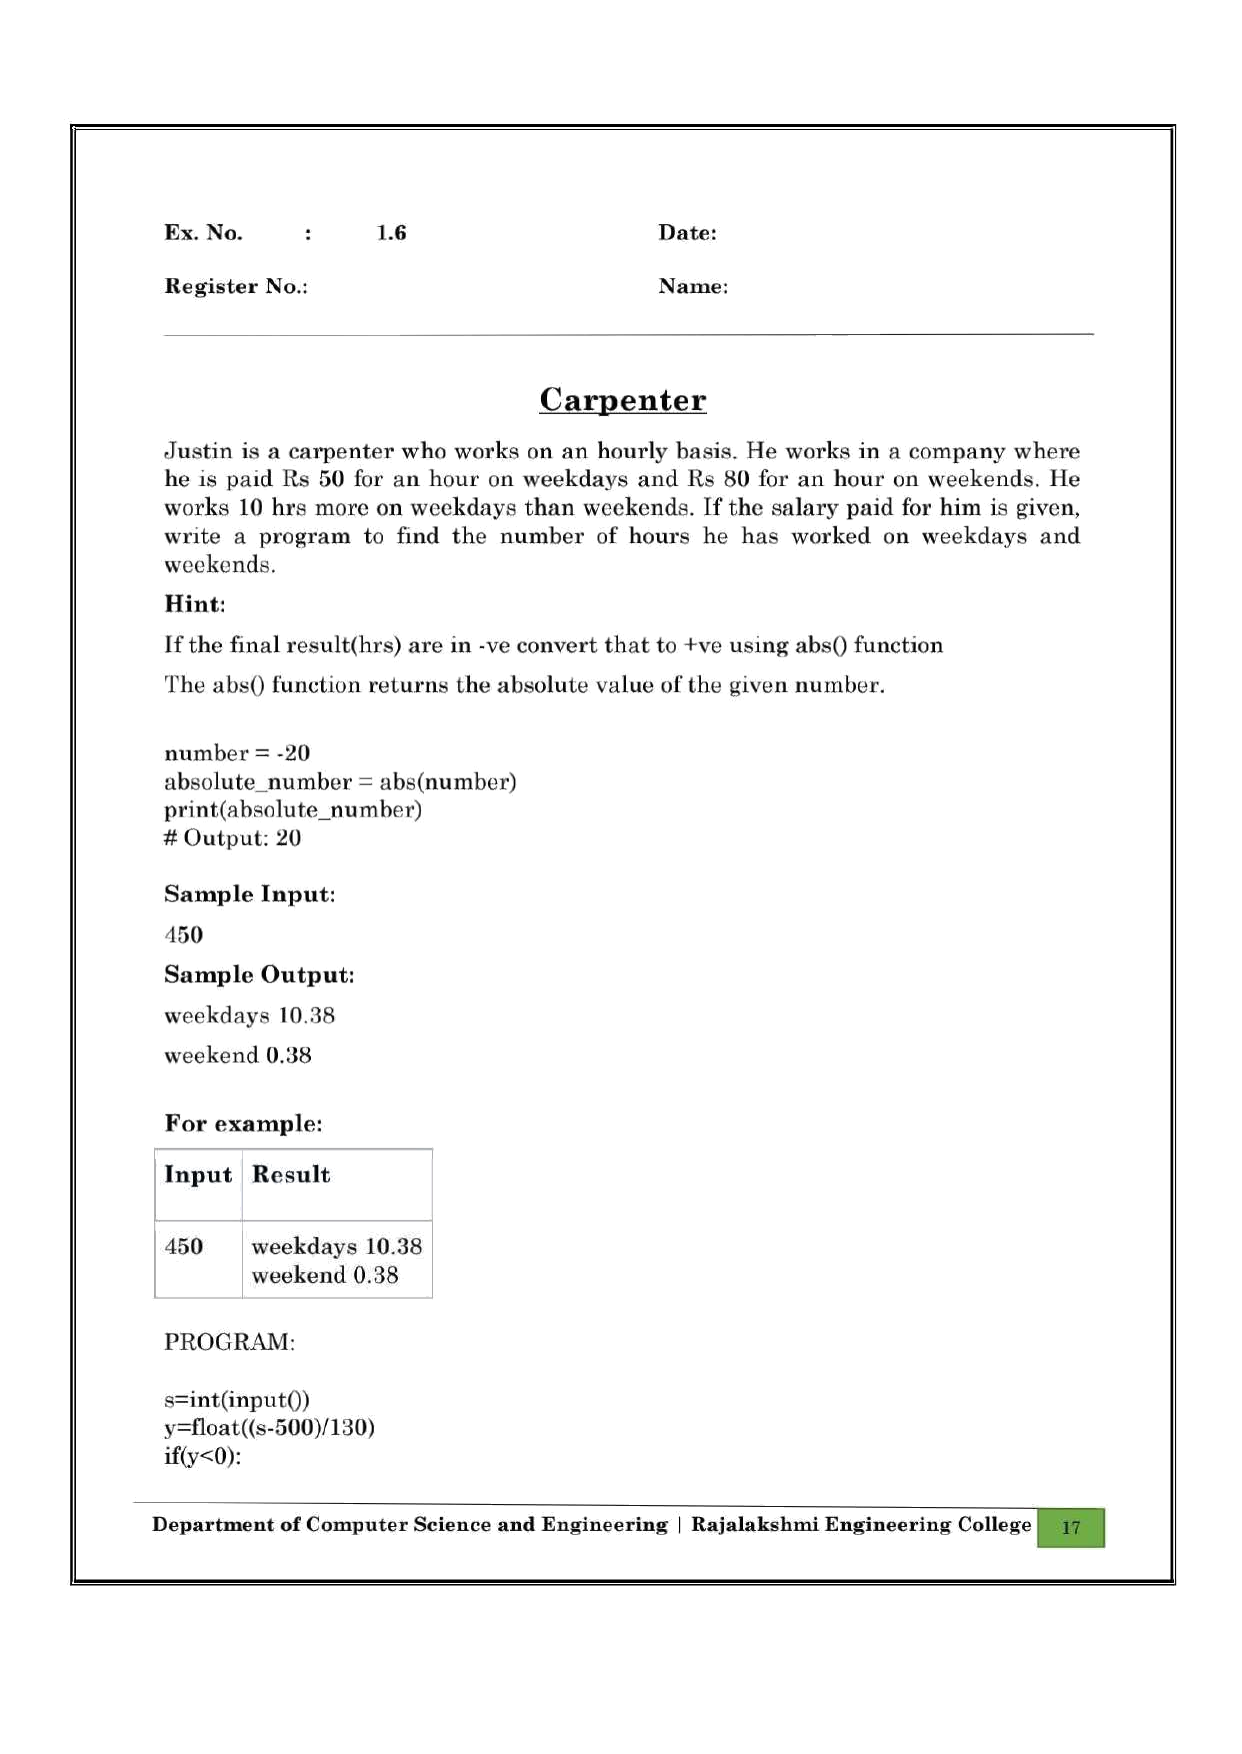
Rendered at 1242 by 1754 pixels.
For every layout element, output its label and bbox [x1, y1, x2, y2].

picture [64, 118, 1177, 1586]
